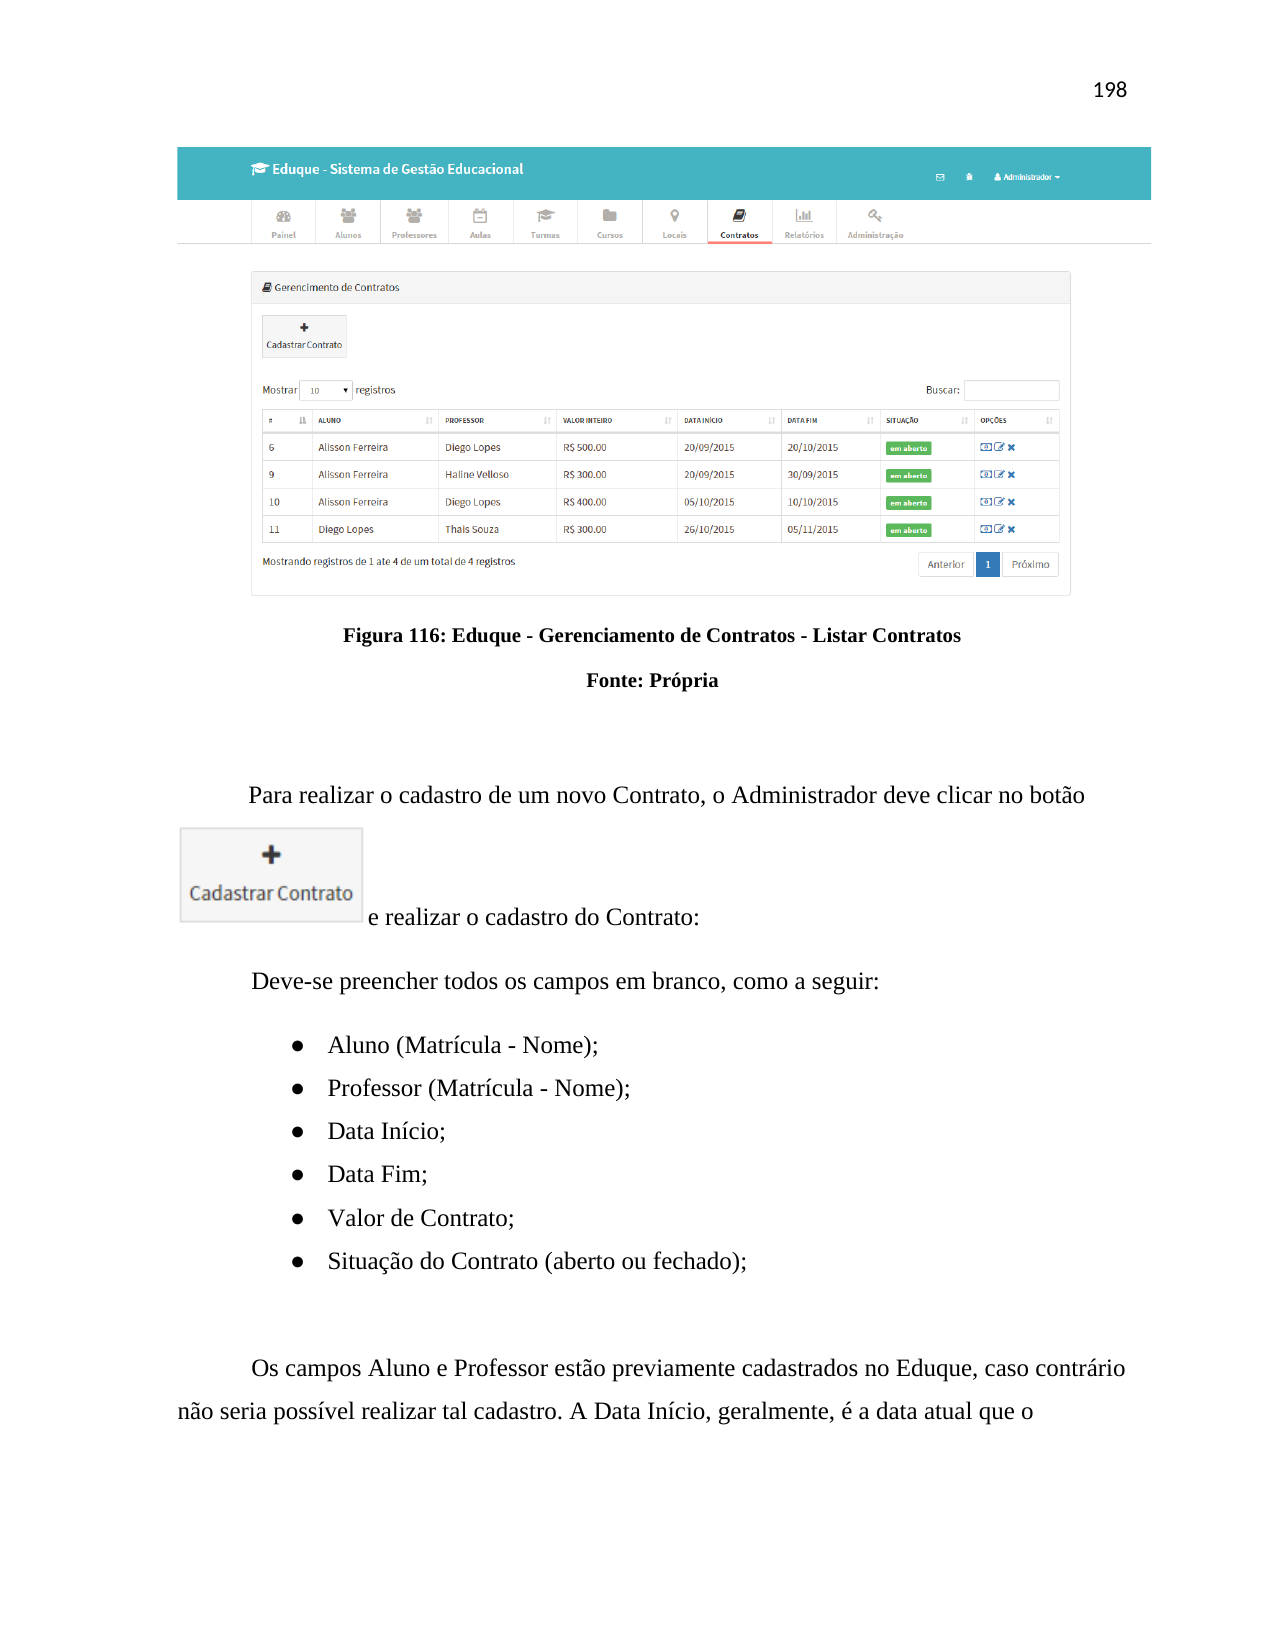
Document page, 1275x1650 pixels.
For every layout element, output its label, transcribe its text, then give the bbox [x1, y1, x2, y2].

text Fonte: Própria [177, 668, 1127, 692]
list Aluno (Matrícula - Nome); [290, 1030, 1127, 1058]
list Data Fim; [290, 1159, 1127, 1188]
text Figura 116: Eduque - Gerenciamento de Contratos - Listar Contratos [177, 623, 1127, 647]
list Valor de Contrato; [290, 1203, 1127, 1231]
text Para realizar o cadastro de um novo Contrato, o Administrador deve clicar no botãoe realizar o cadastro do Contrato: [177, 781, 1127, 931]
list Situação do Contrato (aberto ou fechado); [290, 1246, 1127, 1275]
picture [177, 147, 1152, 599]
picture [177, 823, 368, 926]
list Professor (Matrícula - Nome); [290, 1073, 1127, 1102]
text Deve-se preencher todos os campos em branco, como a seguir: [177, 966, 1127, 994]
list Data Início; [290, 1116, 1127, 1145]
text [177, 1353, 1127, 1425]
